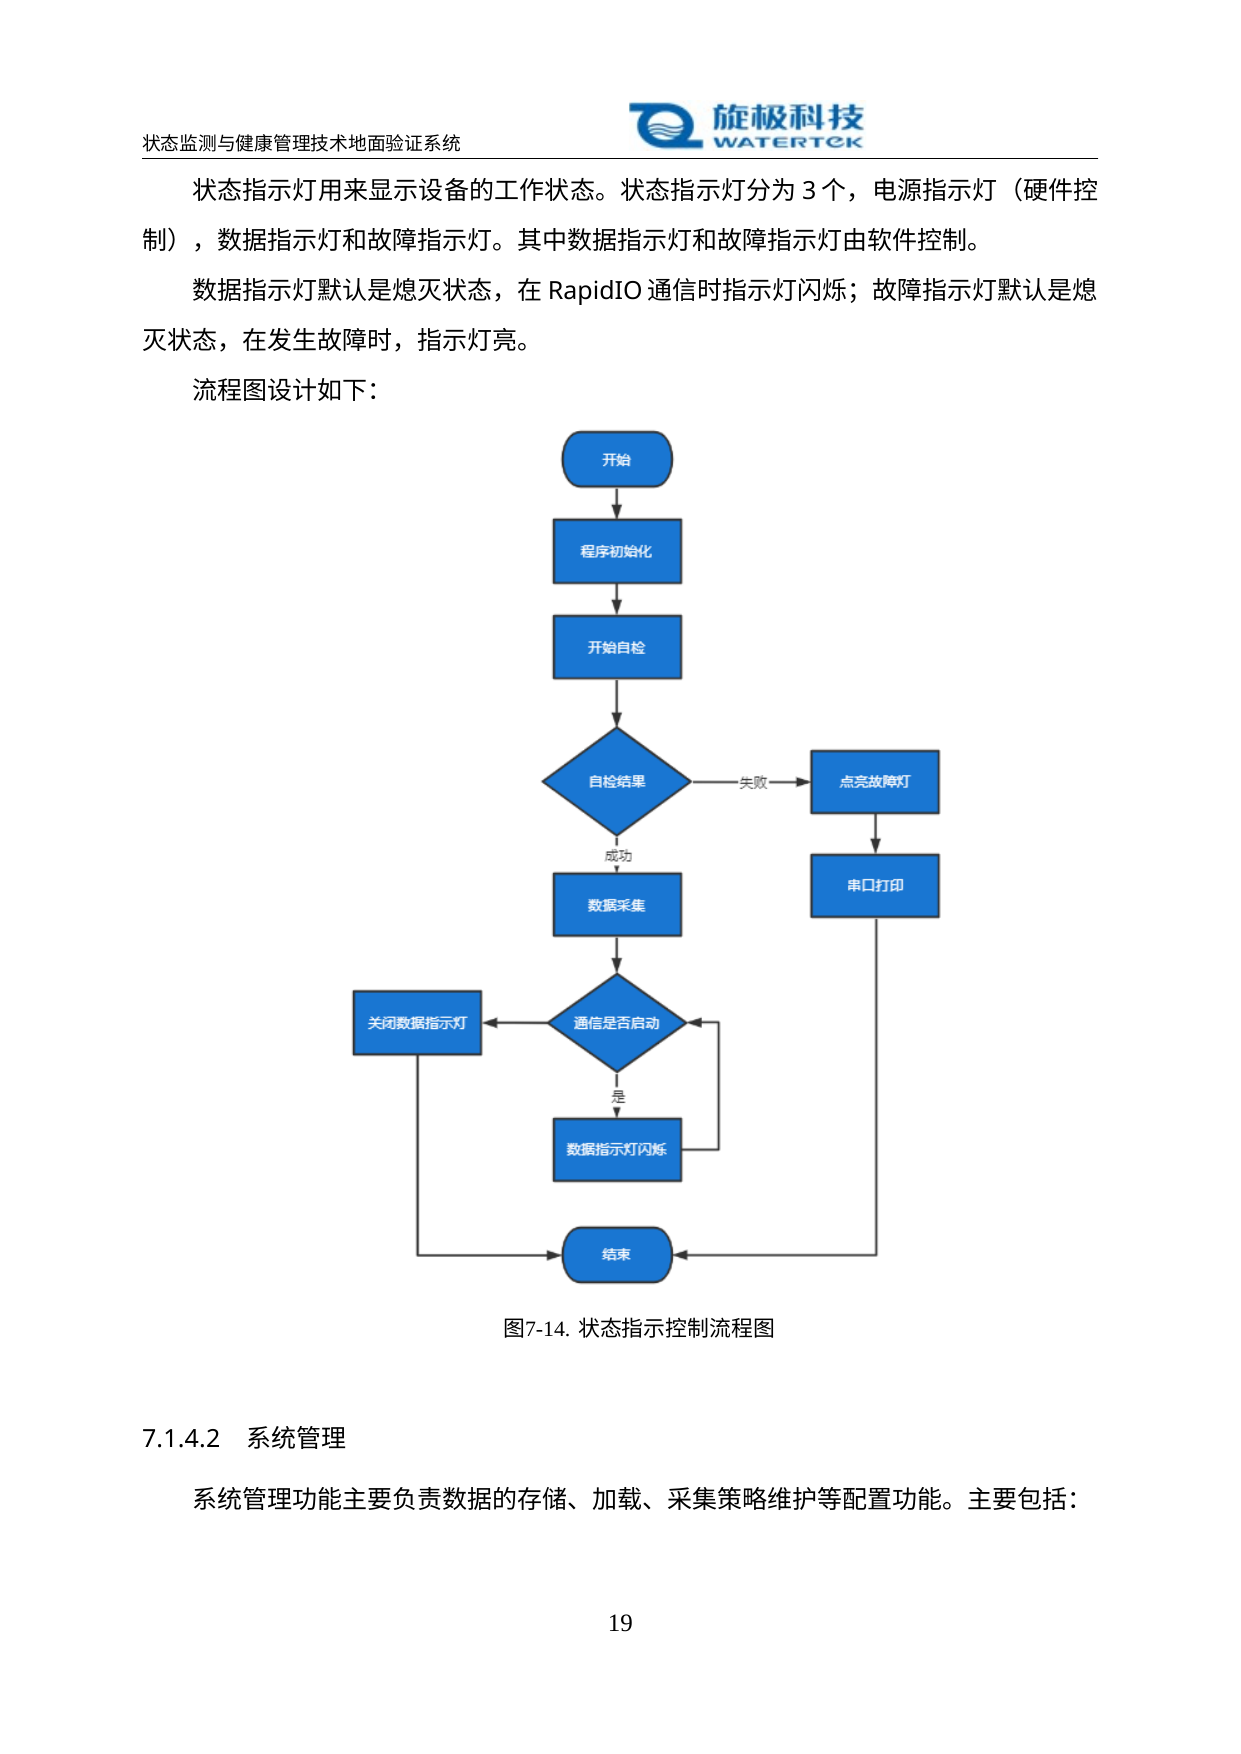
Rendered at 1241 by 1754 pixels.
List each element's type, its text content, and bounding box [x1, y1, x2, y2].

picture [628, 100, 867, 151]
list 状态指示控制流程图 [142, 1310, 1098, 1344]
text 数据指示灯默认是熄灭状态，在RapidIO通信时指示灯闪烁；故障指示灯默认是熄灭状态，在发生故障时，指示灯亮。 [142, 271, 1098, 357]
text 系统管理 [142, 1402, 1098, 1470]
text 状态指示灯用来显示设备的工作状态。状态指示灯分为3个，电源指示灯（硬件控制），数据指示灯和故障指示灯。其中数据指示灯和故障指示灯由软件控制。 [142, 171, 1098, 257]
text 系统管理功能主要负责数据的存储、加载、采集策略维护等配置功能。主要包括： [142, 1479, 1098, 1516]
text 流程图设计如下： [142, 371, 1098, 407]
picture [323, 420, 967, 1297]
